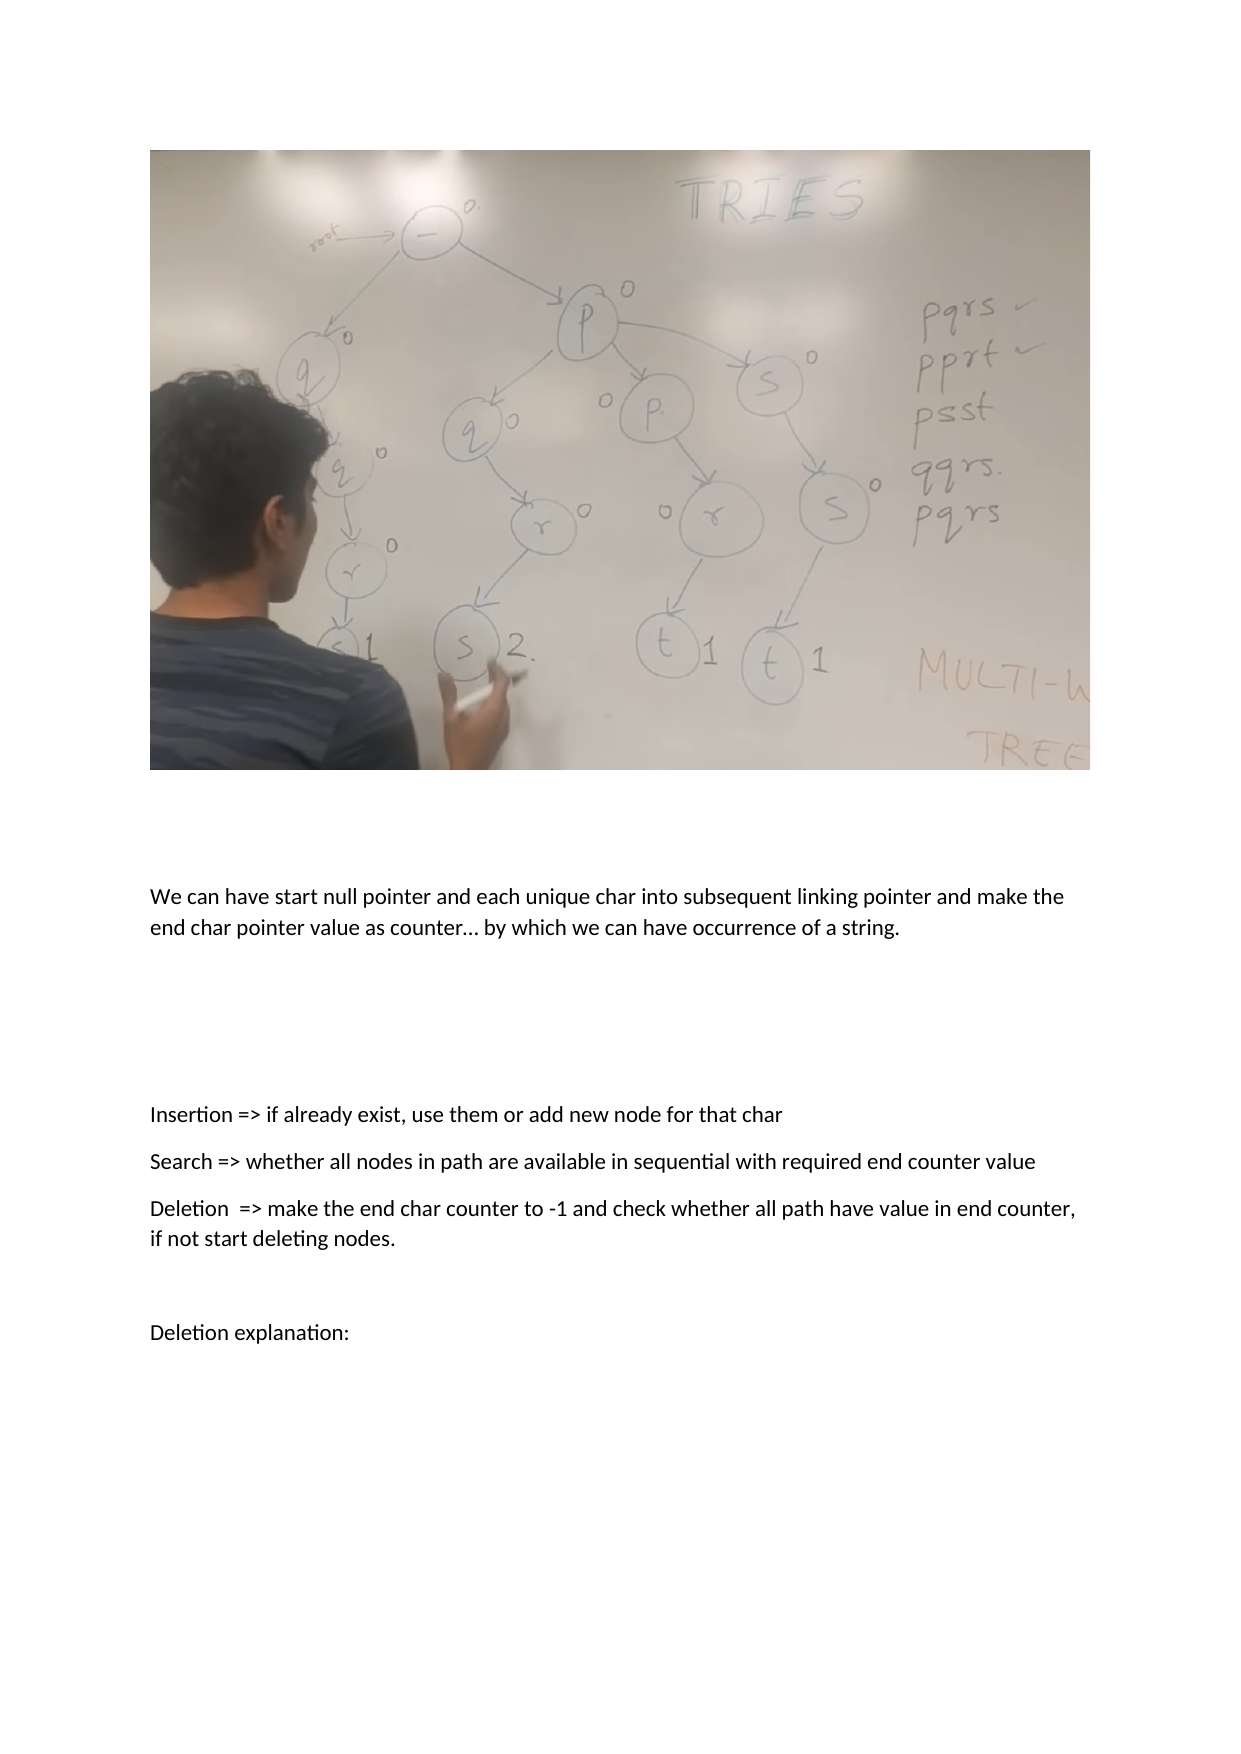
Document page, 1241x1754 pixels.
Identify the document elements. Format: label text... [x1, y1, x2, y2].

picture [150, 150, 1091, 770]
text Insertion => if already exist, use them or add new node for that char [150, 1100, 1090, 1128]
text Deletion => make the end char counter to -1 and check whether all path have value in end counter, if not start deleting nodes. [150, 1194, 1090, 1252]
text Deletion explanation: [150, 1318, 1090, 1346]
text We can have start null pointer and each unique char into subsequent linking pointer and make the end char pointer value as counter… by which we can have occurrence of a string. [150, 882, 1090, 941]
text Search => whether all nodes in path are available in sequential with required end counter value [150, 1147, 1090, 1175]
